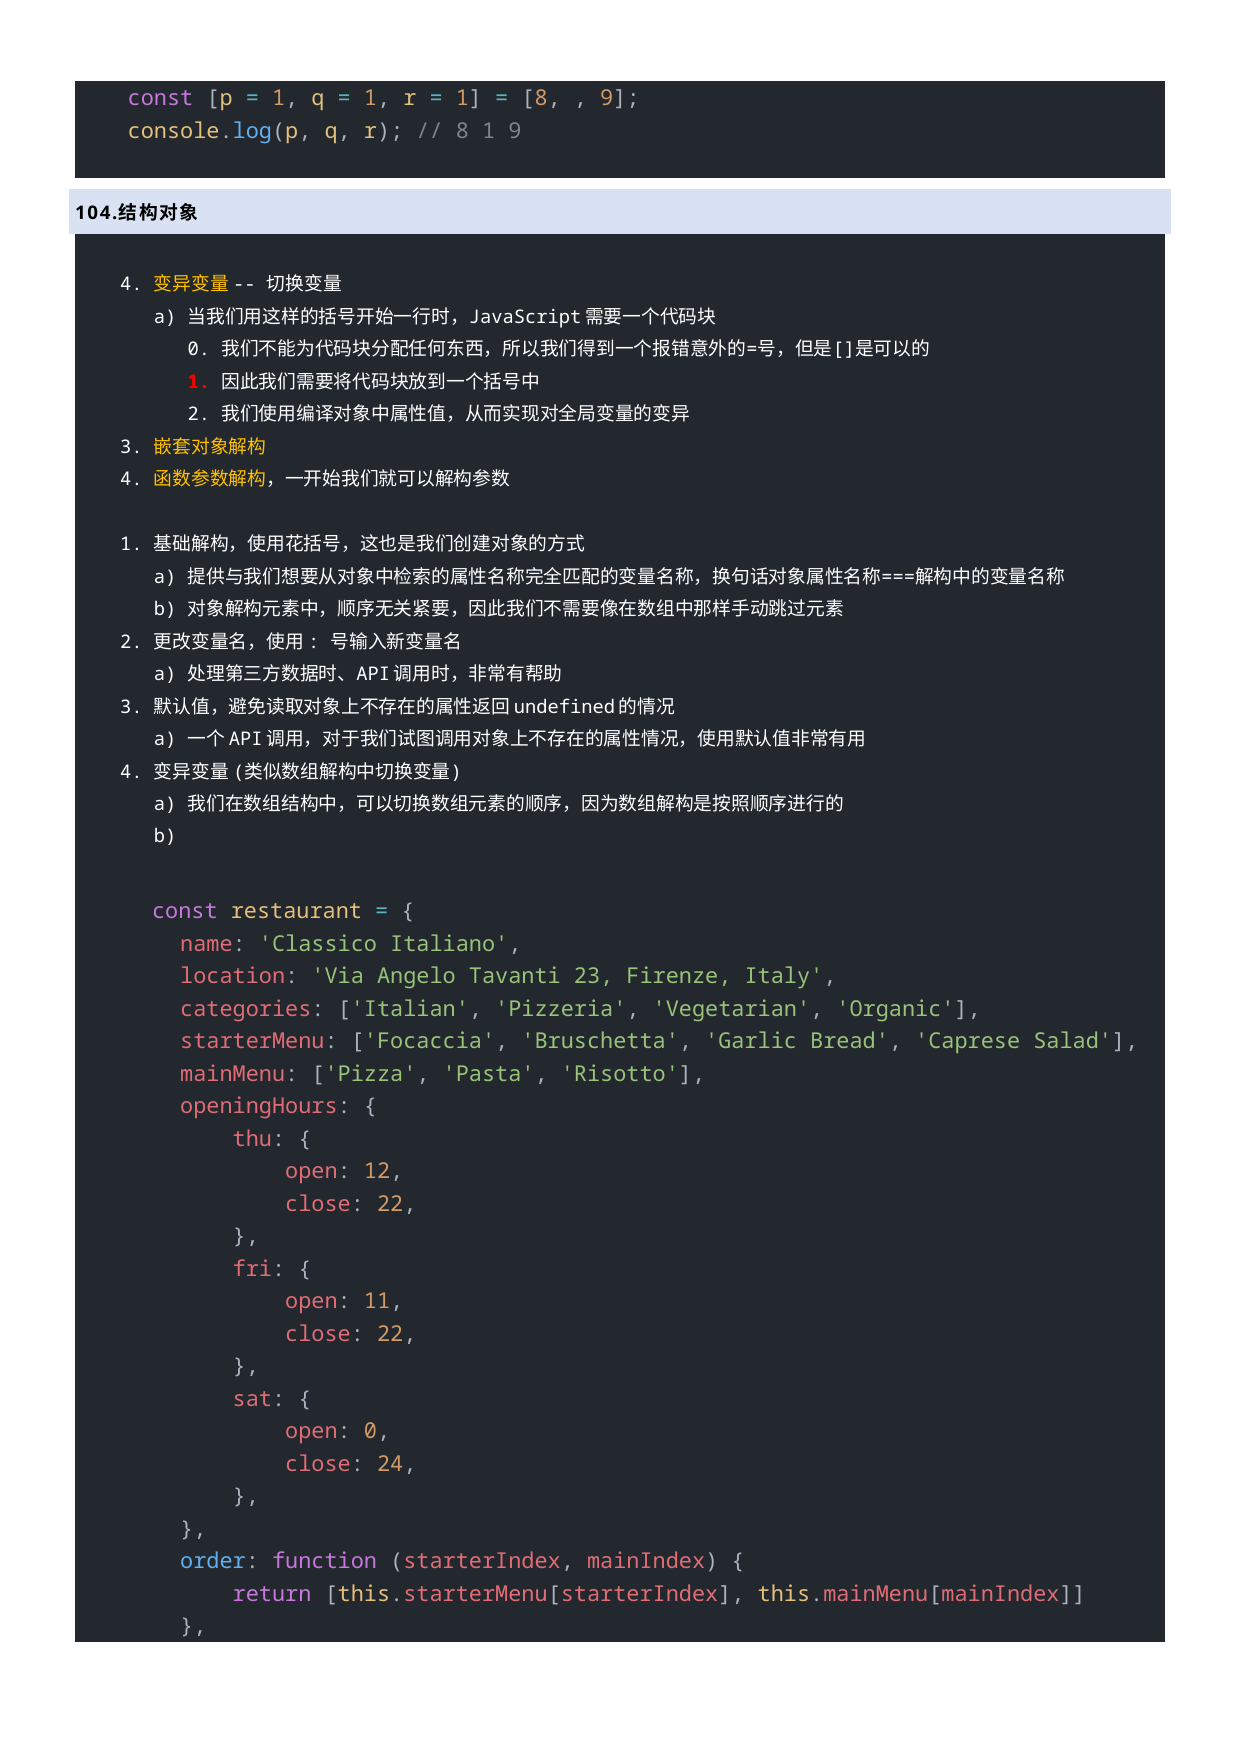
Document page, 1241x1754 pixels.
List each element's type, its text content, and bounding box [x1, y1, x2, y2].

text a) 处理第三方数据时、API调用时，非常有帮助 [75, 656, 1165, 689]
text const restaurant = { [75, 894, 1165, 927]
text location: 'Via Angelo Tavanti 23, Firenze, Italy', [75, 959, 1165, 992]
text 1. 基础解构，使用花括号，这也是我们创建对象的方式 [75, 526, 1165, 559]
text order: function (starterIndex, mainIndex) { [75, 1544, 1165, 1577]
text a) 当我们用这样的括号开始一行时，JavaScript需要一个代码块 [75, 299, 1165, 331]
text a) 提供与我们想要从对象中检索的属性名称完全匹配的变量名称，换句话对象属性名称===解构中的变量名称 [75, 559, 1165, 591]
text openingHours: { [75, 1089, 1165, 1122]
text 2. 我们使用编译对象中属性值，从而实现对全局变量的变异 [75, 396, 1165, 429]
text 1. 因此我们需要将代码块放到一个括号中 [75, 364, 1165, 396]
text }, [75, 1349, 1165, 1382]
text 3. 嵌套对象解构 [75, 429, 1165, 461]
text 3. 默认值，避免读取对象上不存在的属性返回undefined的情况 [75, 689, 1165, 721]
text 2. 更改变量名，使用 : 号输入新变量名 [75, 624, 1165, 656]
text a) 一个API调用，对于我们试图调用对象上不存在的属性情况，使用默认值非常有用 [75, 721, 1165, 754]
text return [this.starterMenu[starterIndex], this.mainMenu[mainIndex]] [75, 1577, 1165, 1609]
text 4. 变异变量 -- 切换变量 [75, 266, 1165, 299]
text open: 12, [75, 1154, 1165, 1187]
text open: 0, [75, 1414, 1165, 1447]
text }, [75, 1609, 1165, 1642]
text mainMenu: ['Pizza', 'Pasta', 'Risotto'], [75, 1057, 1165, 1089]
subtitle 104.结构对象 [75, 195, 1165, 227]
text categories: ['Italian', 'Pizzeria', 'Vegetarian', 'Organic'], [75, 992, 1165, 1024]
text 0. 我们不能为代码块分配任何东西，所以我们得到一个报错意外的=号，但是[]是可以的 [75, 331, 1165, 364]
text open: 11, [75, 1284, 1165, 1317]
text close: 22, [75, 1187, 1165, 1219]
text b) [75, 819, 1165, 851]
text a) 我们在数组结构中，可以切换数组元素的顺序，因为数组解构是按照顺序进行的 [75, 786, 1165, 819]
text const [p = 1, q = 1, r = 1] = [8, , 9]; [75, 81, 1165, 113]
text thu: { [75, 1122, 1165, 1154]
text close: 22, [75, 1317, 1165, 1349]
text }, [75, 1512, 1165, 1544]
text 4. 变异变量 (类似数组解构中切换变量) [75, 754, 1165, 786]
text }, [75, 1479, 1165, 1512]
text name: 'Classico Italiano', [75, 927, 1165, 959]
text sat: { [75, 1382, 1165, 1414]
text b) 对象解构元素中，顺序无关紧要，因此我们不需要像在数组中那样手动跳过元素 [75, 591, 1165, 624]
text starterMenu: ['Focaccia', 'Bruschetta', 'Garlic Bread', 'Caprese Salad'], [75, 1024, 1165, 1057]
text 4. 函数参数解构，一开始我们就可以解构参数 [75, 461, 1165, 494]
text console.log(p, q, r); // 8 1 9 [75, 113, 1165, 146]
text close: 24, [75, 1447, 1165, 1479]
text fri: { [75, 1252, 1165, 1284]
text }, [75, 1219, 1165, 1252]
